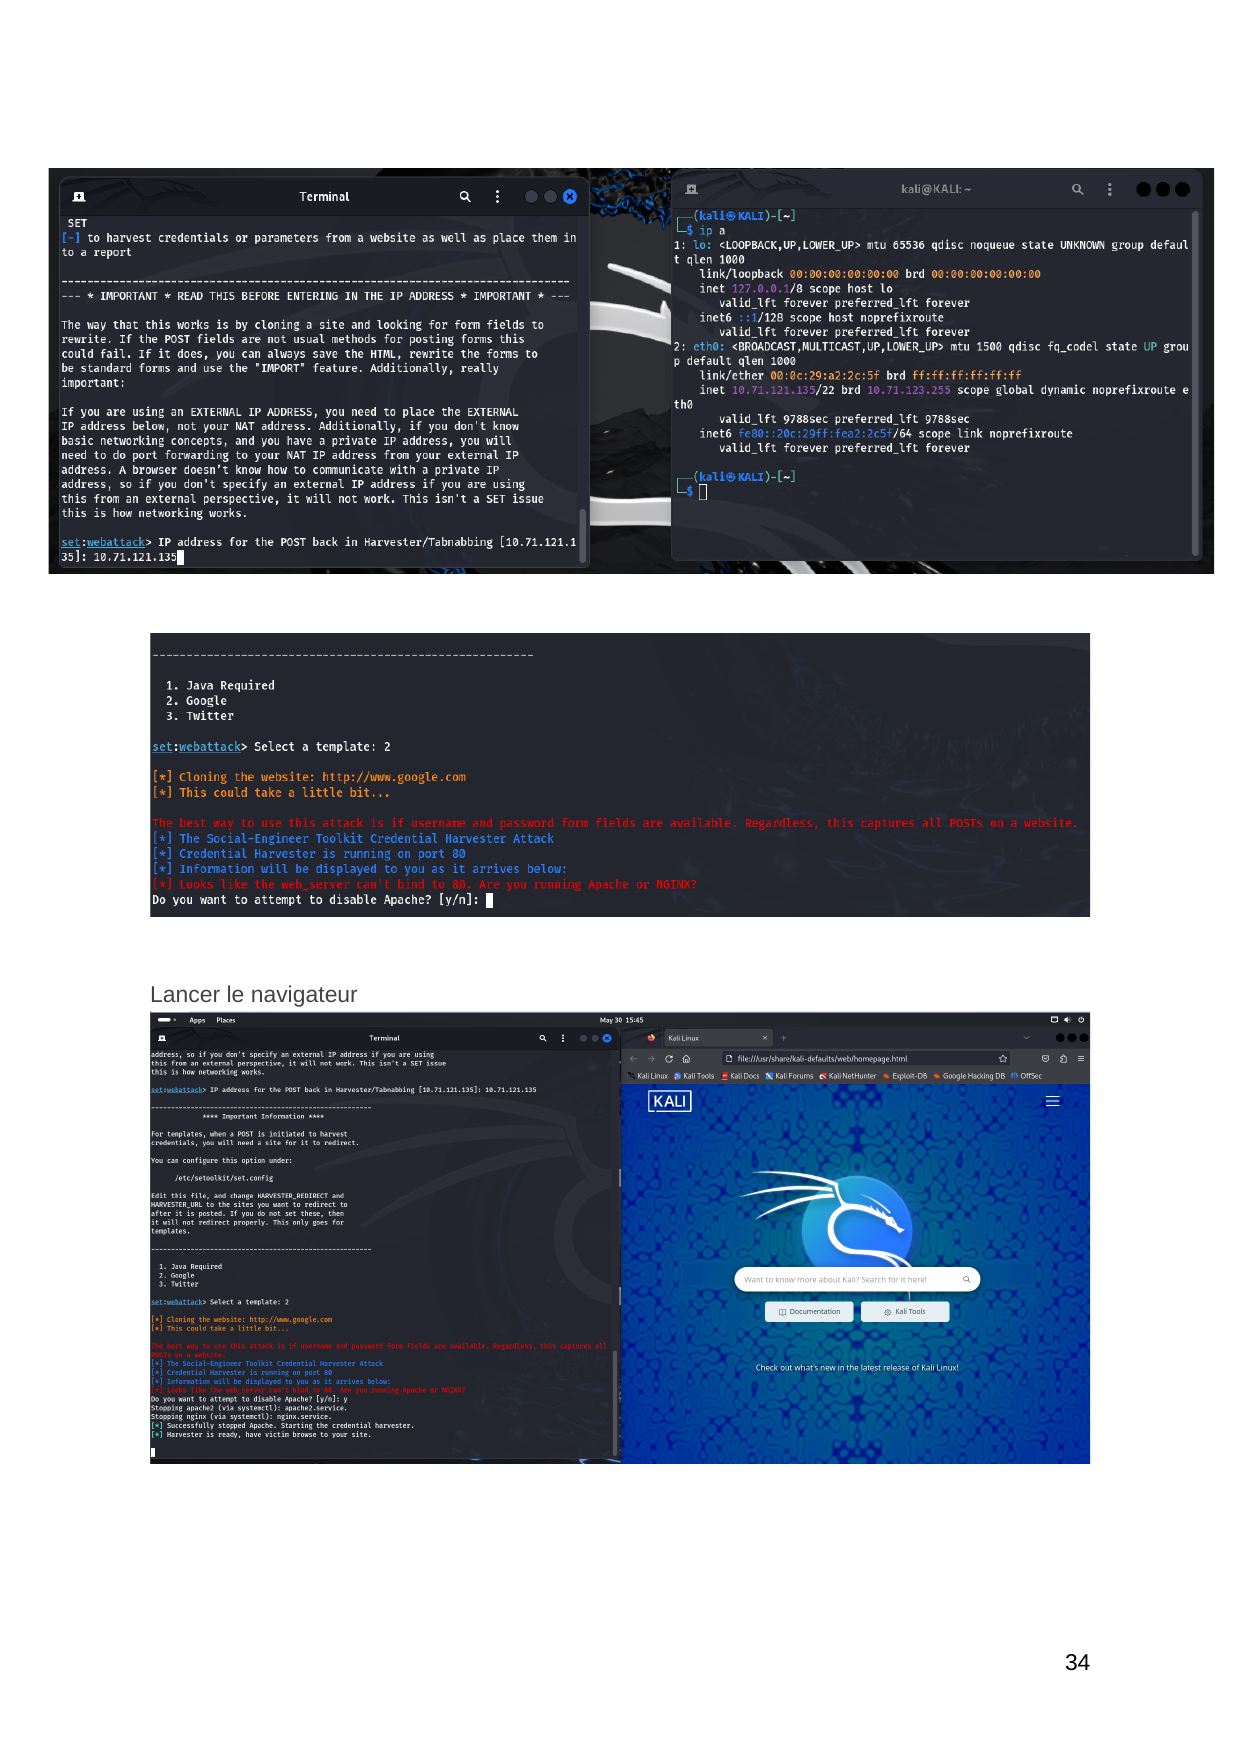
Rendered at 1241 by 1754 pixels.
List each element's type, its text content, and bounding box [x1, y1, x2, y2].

picture [150, 1011, 1091, 1464]
picture [150, 633, 1091, 917]
text Lancer le navigateur [150, 981, 1090, 1007]
picture [48, 168, 1215, 574]
